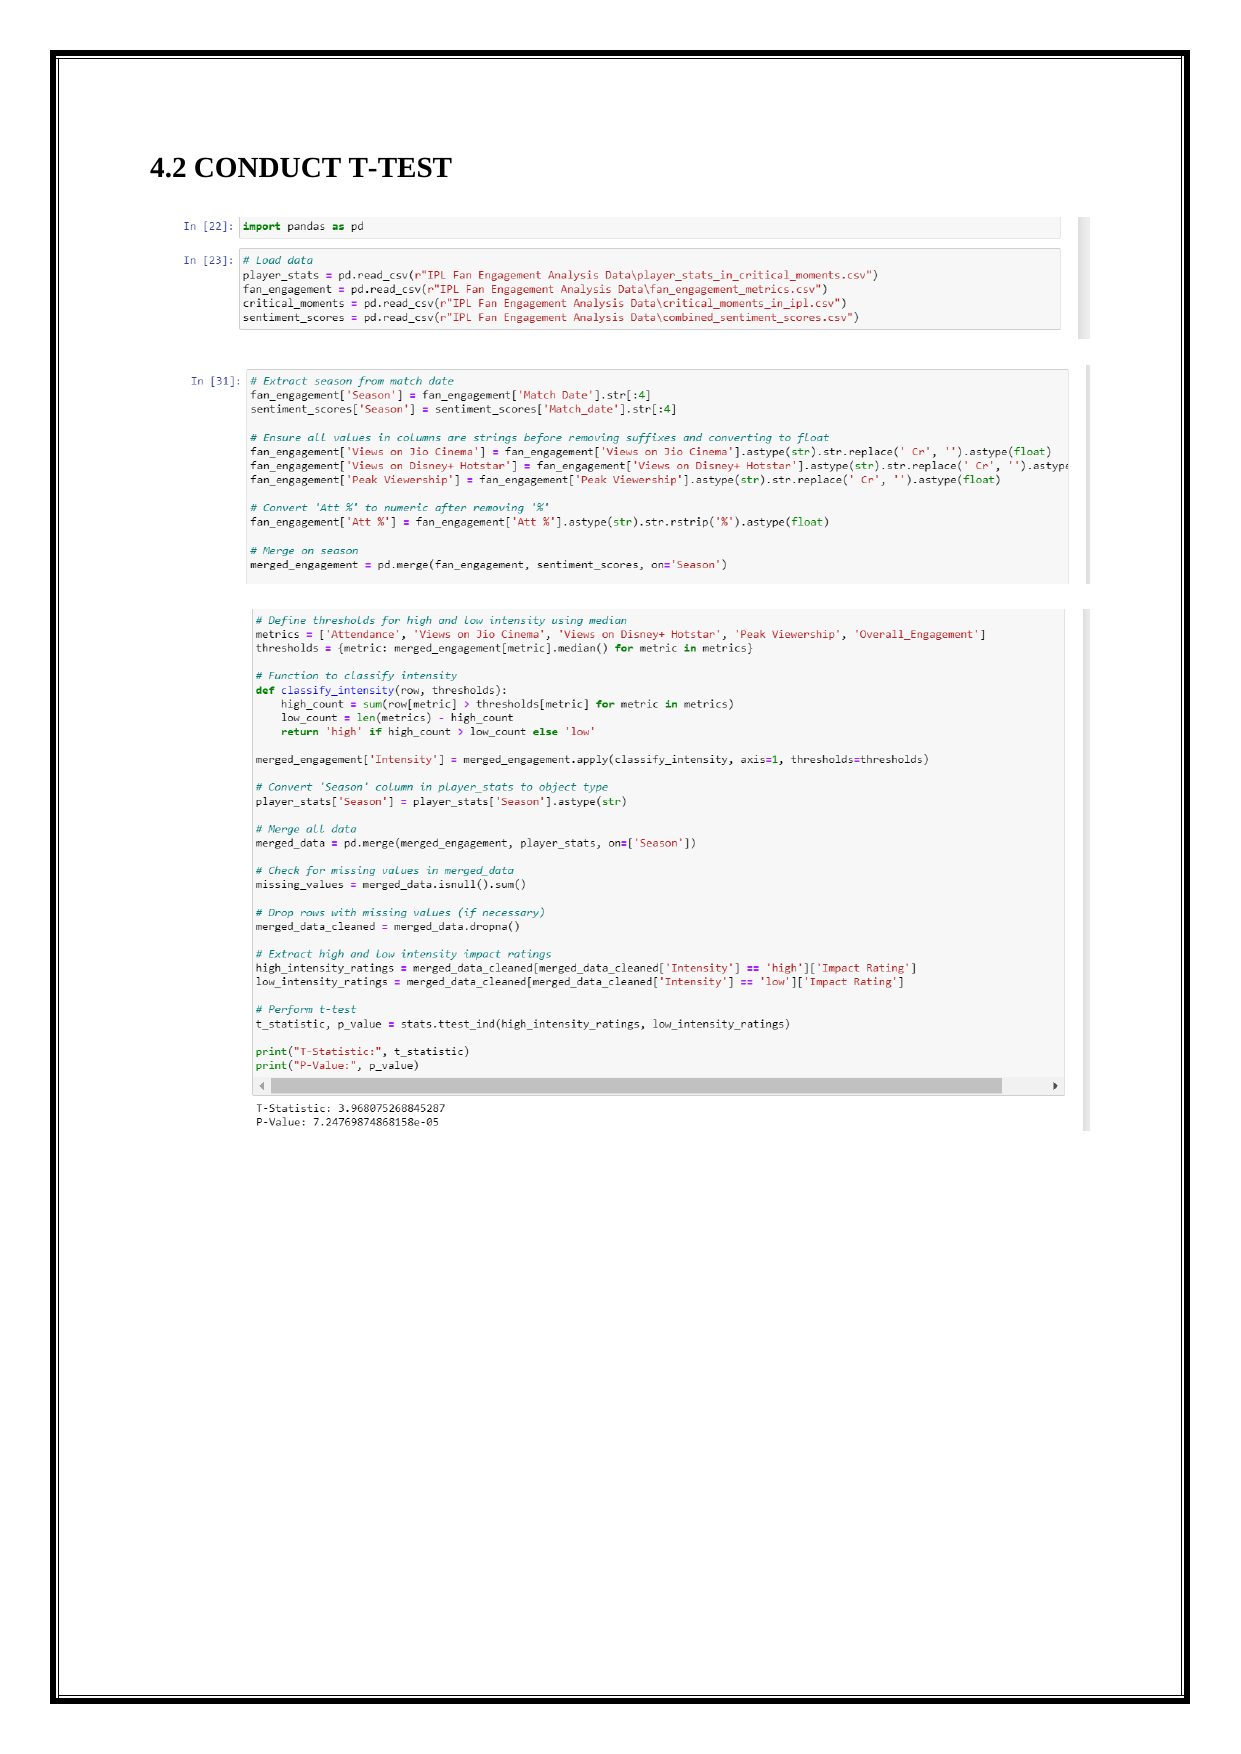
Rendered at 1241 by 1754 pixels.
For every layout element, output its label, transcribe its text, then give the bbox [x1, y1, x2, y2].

picture [150, 217, 1091, 339]
picture [150, 609, 1091, 1131]
picture [150, 365, 1091, 584]
text 4.2 CONDUCT T-TEST [150, 150, 1090, 183]
